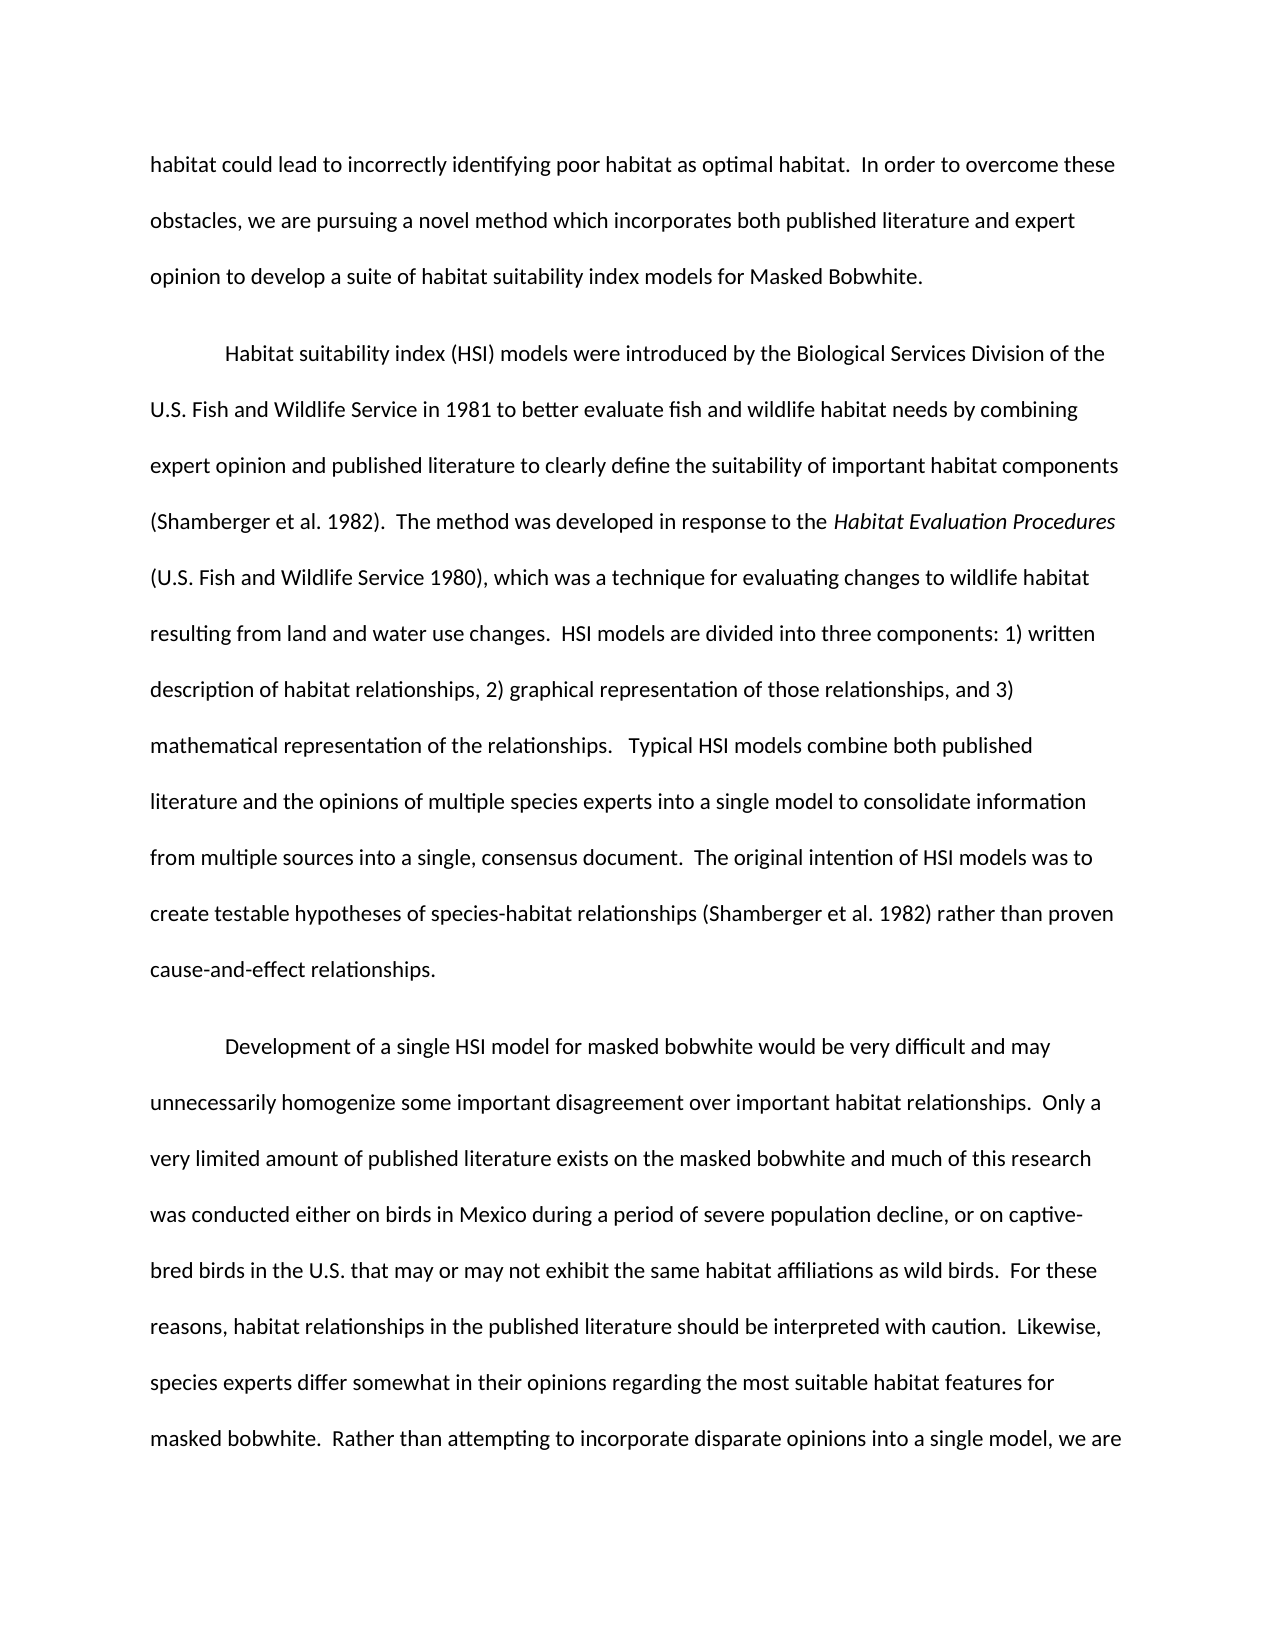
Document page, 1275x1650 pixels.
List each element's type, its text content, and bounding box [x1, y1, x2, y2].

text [150, 1032, 1125, 1453]
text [150, 150, 1125, 290]
text Habitat suitability index (HSI) models were introduced by the Biological Services Division of the U.S. Fish and Wildlife Service in 1981 to better evaluate fish and wildlife habitat needs by combining expert opinion and published literature to clearly define the suitability of important habitat components (Shamberger et al. 1982). The method was developed in response to the Habitat Evaluation Procedures (U.S. Fish and Wildlife Service 1980), which was a technique for evaluating changes to wildlife habitat resulting from land and water use changes. HSI models are divided into three components: 1) written description of habitat relationships, 2) graphical representation of those relationships, and 3) mathematical representation of the relationships. Typical HSI models combine both published literature and the opinions of multiple species experts into a single model to consolidate information from multiple sources into a single, consensus document. The original intention of HSI models was to create testable hypotheses of species-habitat relationships (Shamberger et al. 1982) rather than proven cause-and-effect relationships. [150, 339, 1125, 983]
